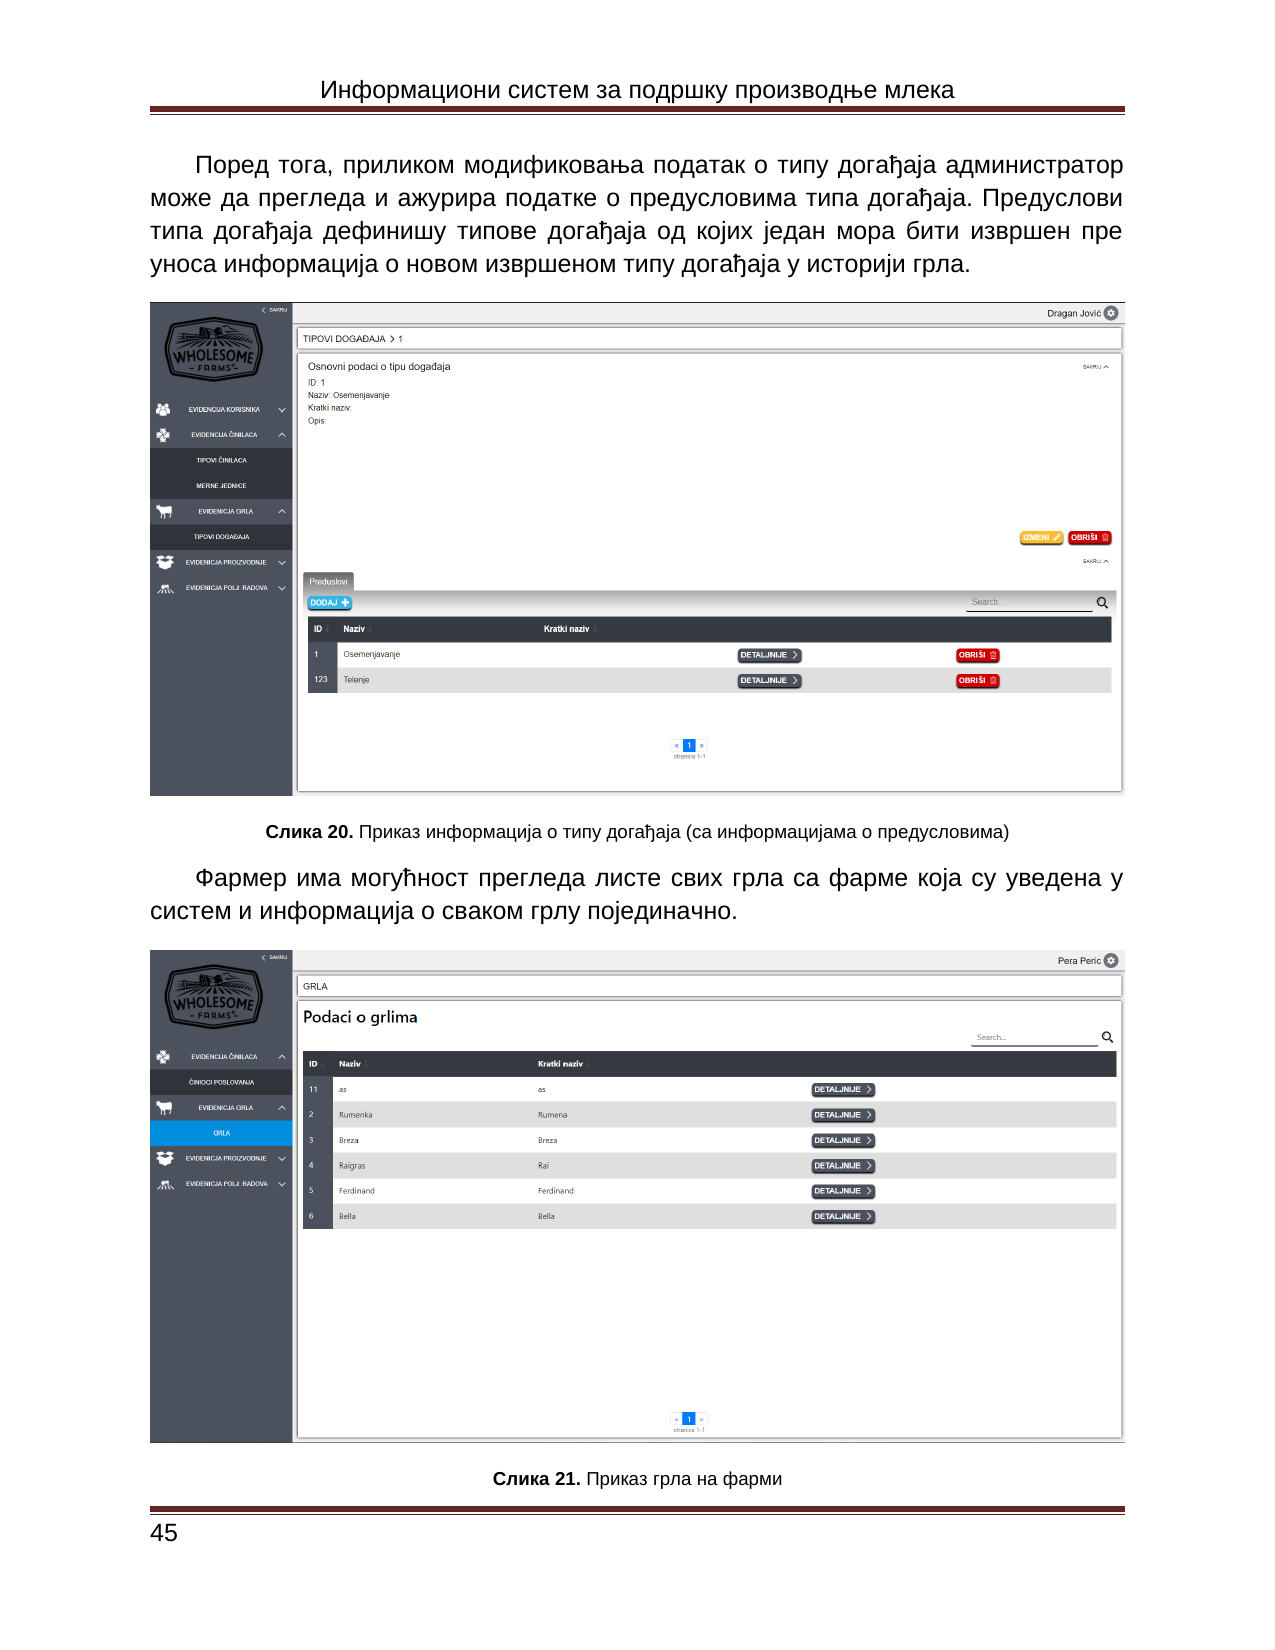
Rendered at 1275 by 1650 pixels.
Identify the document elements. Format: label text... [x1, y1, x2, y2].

picture [150, 950, 1125, 1443]
text Фармер има могућност прегледа листе свих грла са фарме која су уведена у систем и информација о сваком грлу појединачно. [150, 863, 1125, 925]
picture [150, 302, 1125, 796]
text Поред тога, приликом модификовања податак о типу догађаја администратор може да прегледа и ажурира податке о предусловима типа догађаја. Предуслови типа догађаја дефинишу типове догађаја од којих један мора бити извршен пре уноса информација о новом извршеном типу догађаја у историји грла. [150, 150, 1125, 278]
